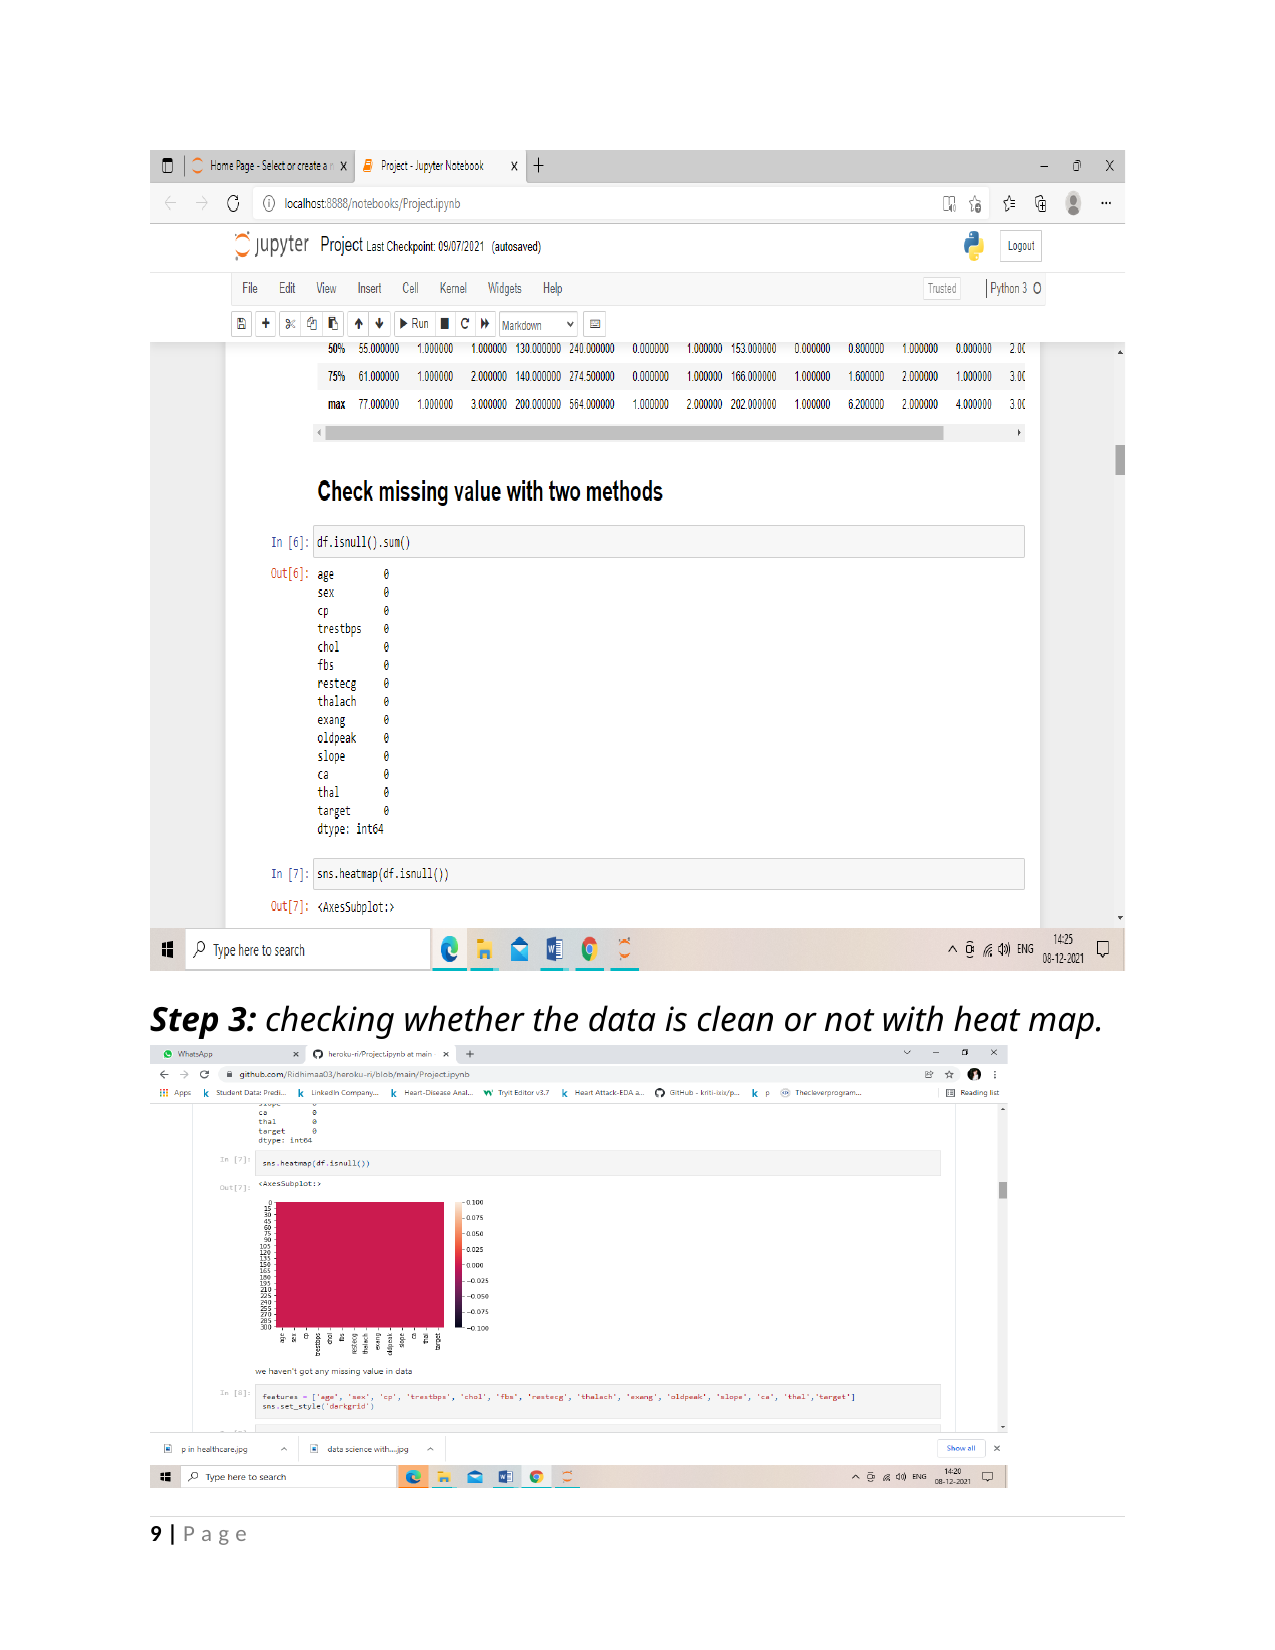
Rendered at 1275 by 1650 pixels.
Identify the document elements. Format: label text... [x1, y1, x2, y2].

picture [150, 1045, 1008, 1488]
picture [150, 150, 1125, 971]
